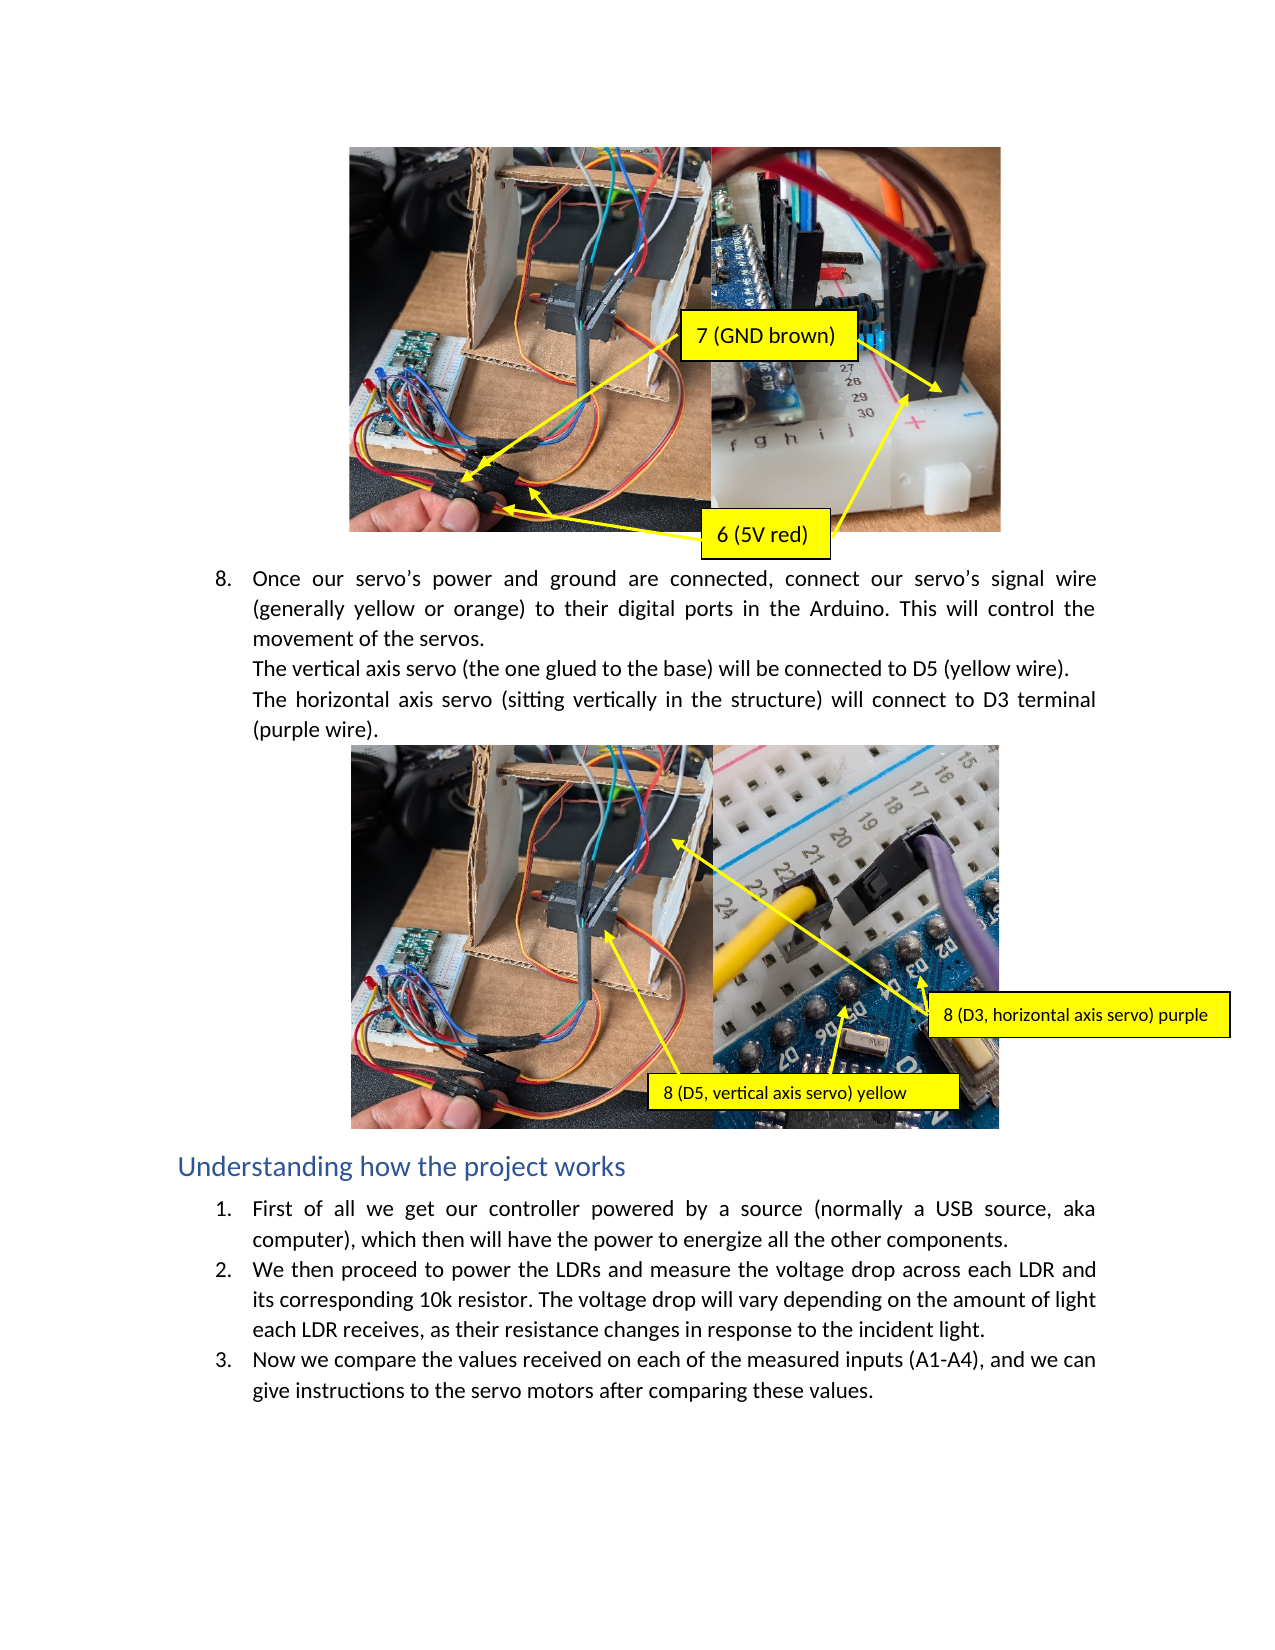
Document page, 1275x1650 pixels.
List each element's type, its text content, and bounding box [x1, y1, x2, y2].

list First of all we get our controller powered by a source (normally a USB source, aka computer), which then will have the power to energize all the other components. [215, 1194, 1098, 1253]
list We then proceed to power the LDRs and measure the voltage drop across each LDR and its corresponding 10k resistor. The voltage drop will vary depending on the amount of light each LDR receives, as their resistance changes in response to the incident light. [215, 1255, 1098, 1343]
picture [909, 1018, 916, 1027]
subtitle Understanding how the project works [177, 1148, 1098, 1183]
list Once our servo’s power and ground are connected, connect our servo’s signal wire (generally yellow or orange) to their digital ports in the Arduino. This will control the movement of the servos. [215, 564, 1098, 652]
picture [915, 989, 925, 1010]
list Now we compare the values received on each of the measured inputs (A1-A4), and we can give instructions to the servo motors after comparing these values. [215, 1346, 1098, 1404]
list The horizontal axis servo (sitting vertically in the structure) will connect to D3 terminal (purple wire). [252, 685, 1098, 743]
picture [351, 745, 1000, 1129]
picture [349, 147, 1001, 532]
list The vertical axis servo (the one glued to the base) will be connected to D5 (yellow wire). [252, 654, 1098, 682]
